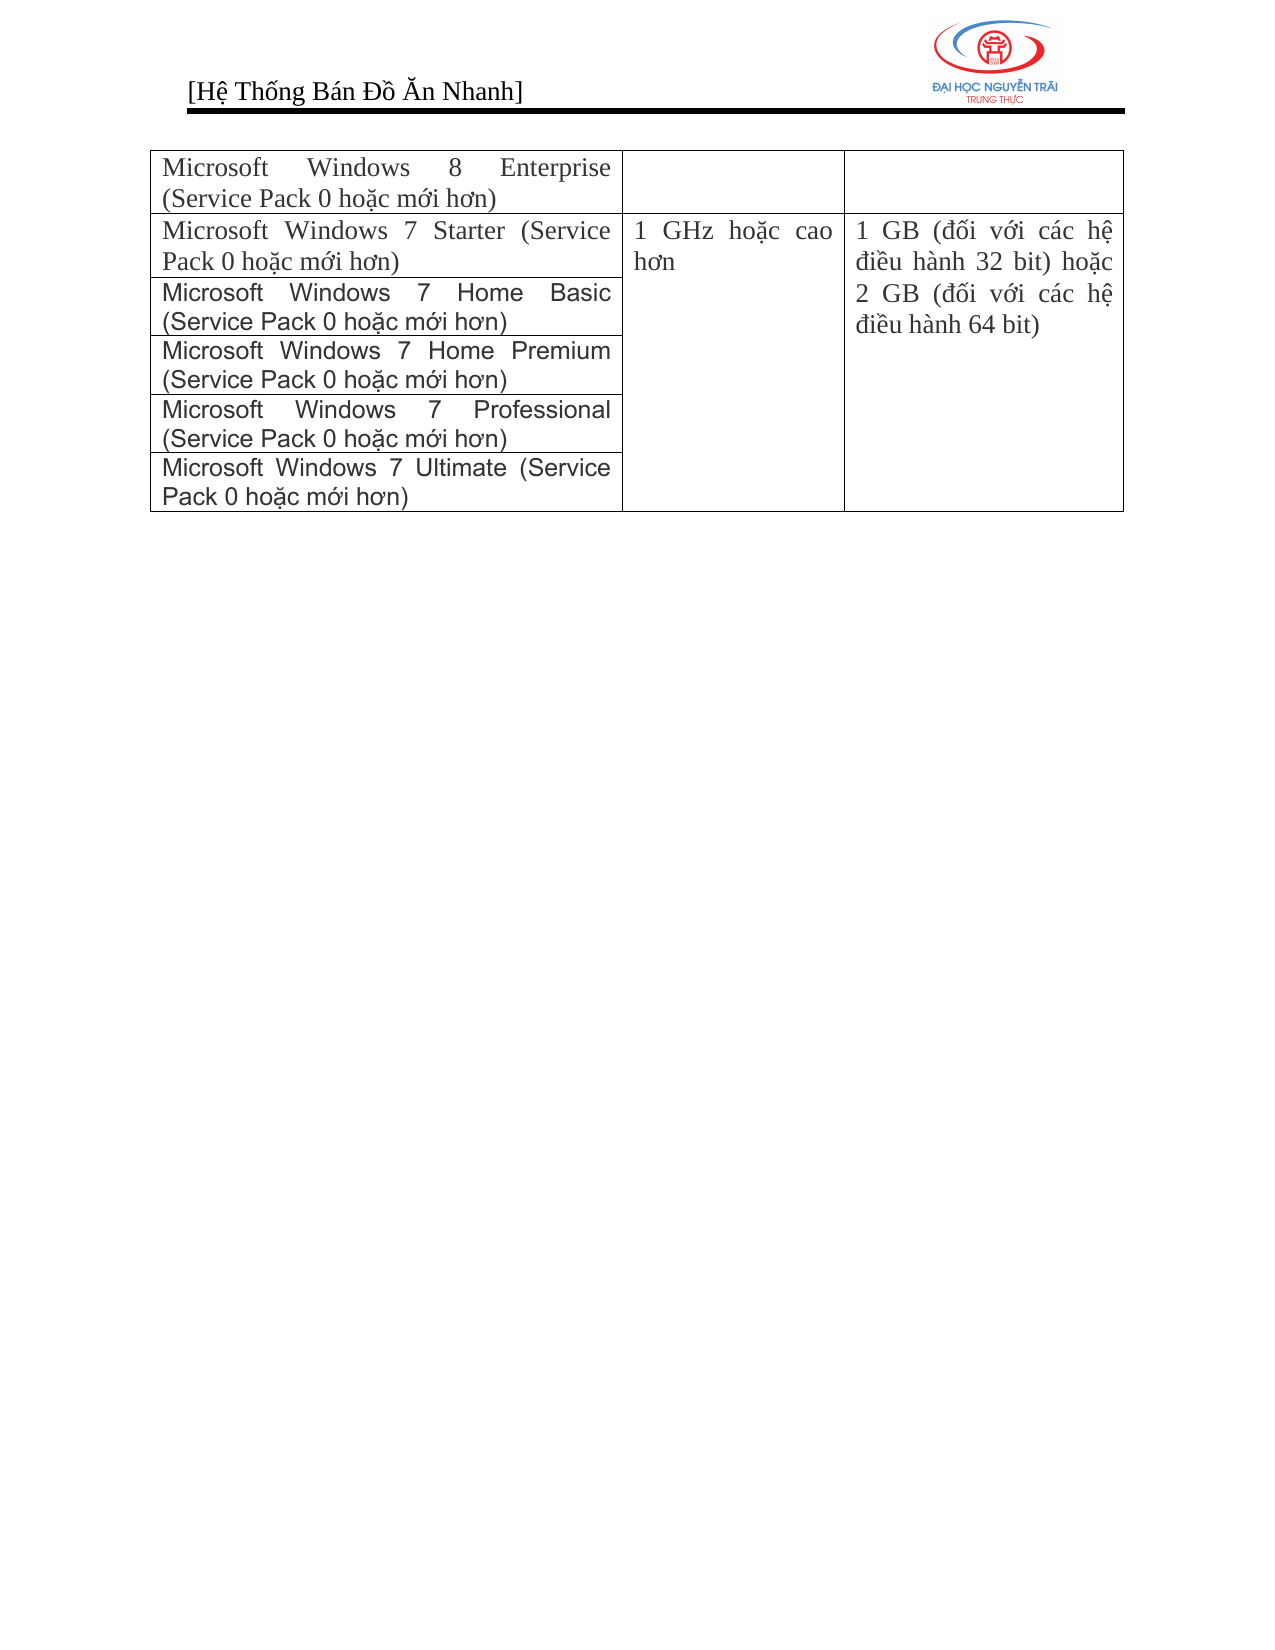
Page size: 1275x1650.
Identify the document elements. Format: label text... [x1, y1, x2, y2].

table_cell Microsoft Windows 7 Starter (Service Pack 0 hoặc mới hơn) [151, 214, 622, 277]
table_cell Microsoft Windows 7 Ultimate (Service Pack 0 hoặc mới hơn) [151, 453, 622, 511]
picture [925, 15, 1064, 108]
table_cell Microsoft Windows 7 Professional (Service Pack 0 hoặc mới hơn) [151, 395, 622, 452]
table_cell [845, 214, 1123, 511]
table_cell Microsoft Windows 7 Home Premium (Service Pack 0 hoặc mới hơn) [151, 336, 622, 394]
table_cell 1 GHz hoặc cao hơn [623, 214, 844, 511]
table_cell Microsoft Windows 8 Enterprise (Service Pack 0 hoặc mới hơn) [151, 151, 622, 213]
table_cell Microsoft Windows 7 Home Basic (Service Pack 0 hoặc mới hơn) [151, 278, 622, 335]
